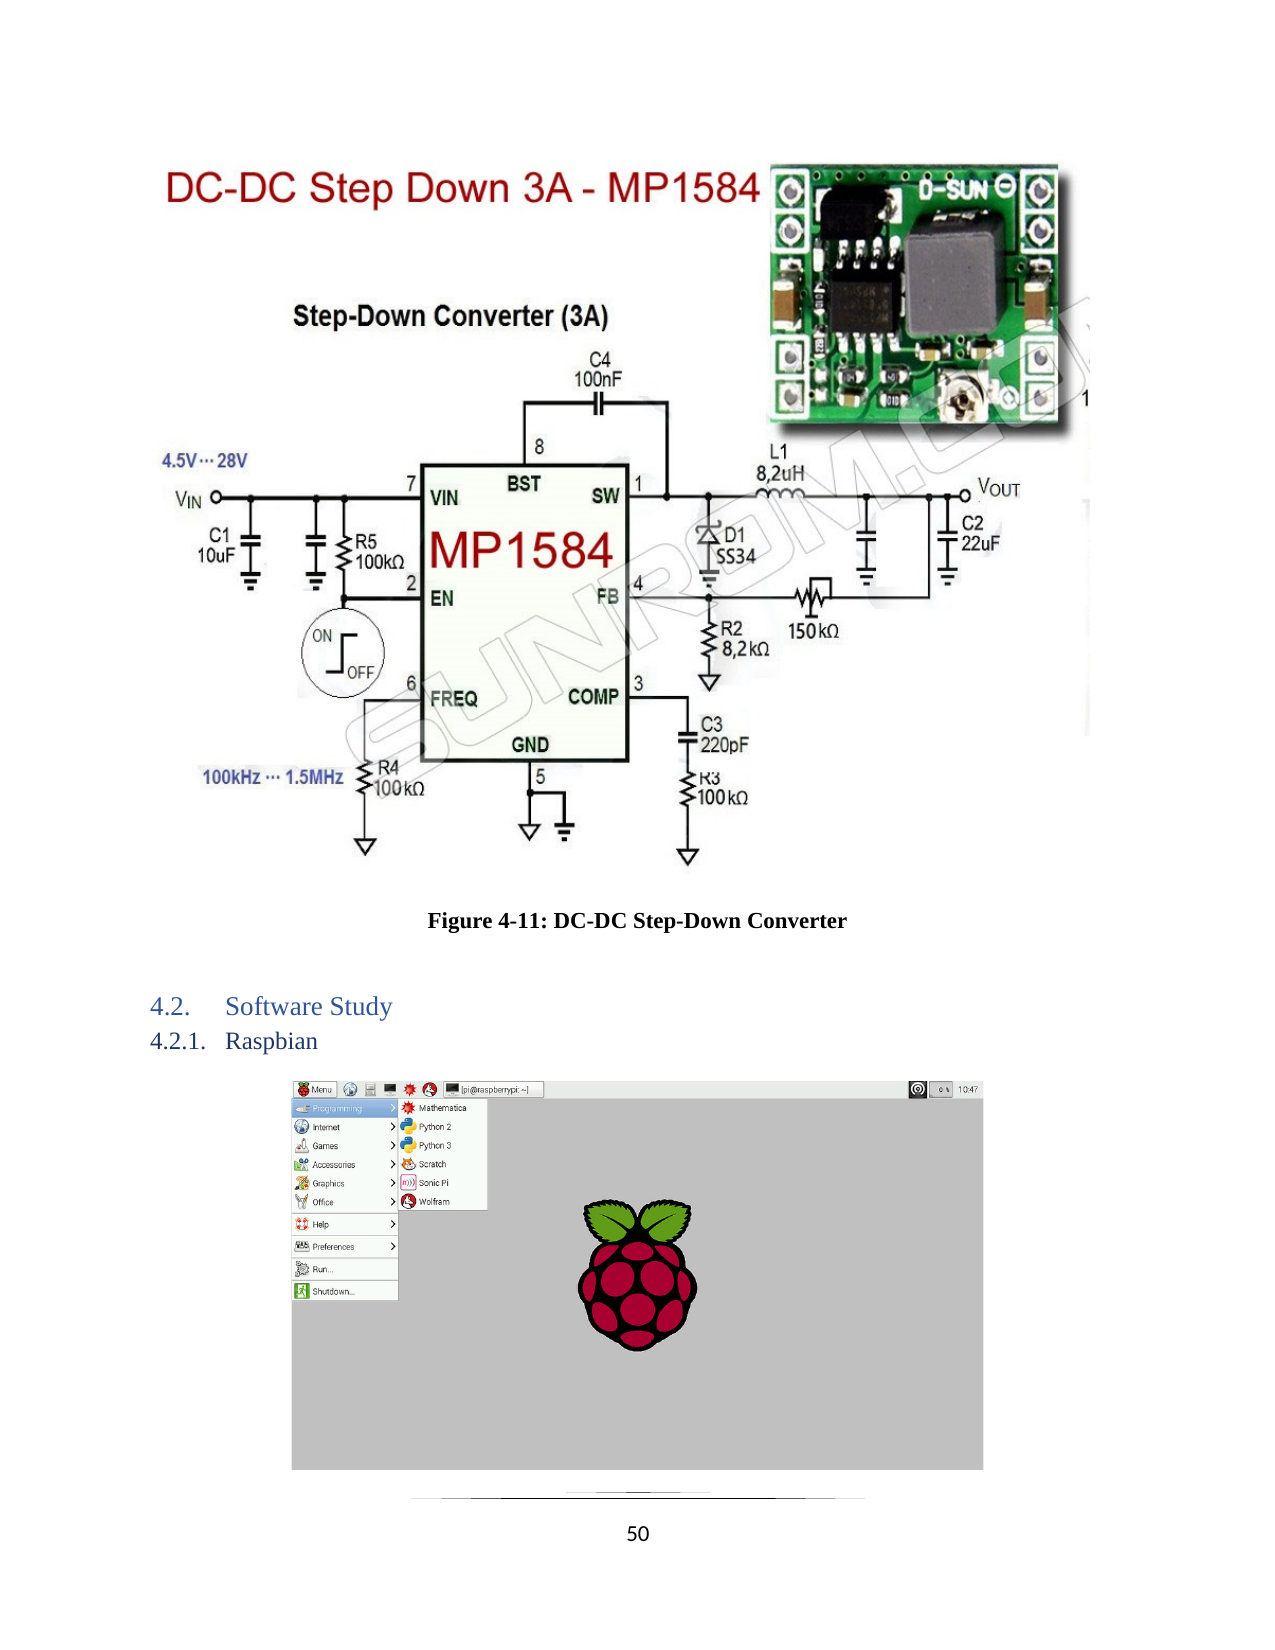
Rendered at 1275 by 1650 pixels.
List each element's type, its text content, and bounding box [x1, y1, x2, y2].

picture [150, 150, 1091, 908]
subtitle 4.2.1. Raspbian [150, 1026, 1125, 1054]
text Figure 4-11: DC-DC Step-Down Converter [150, 907, 1125, 934]
picture [291, 1081, 984, 1470]
subtitle 4.2. Software Study [150, 991, 1125, 1022]
